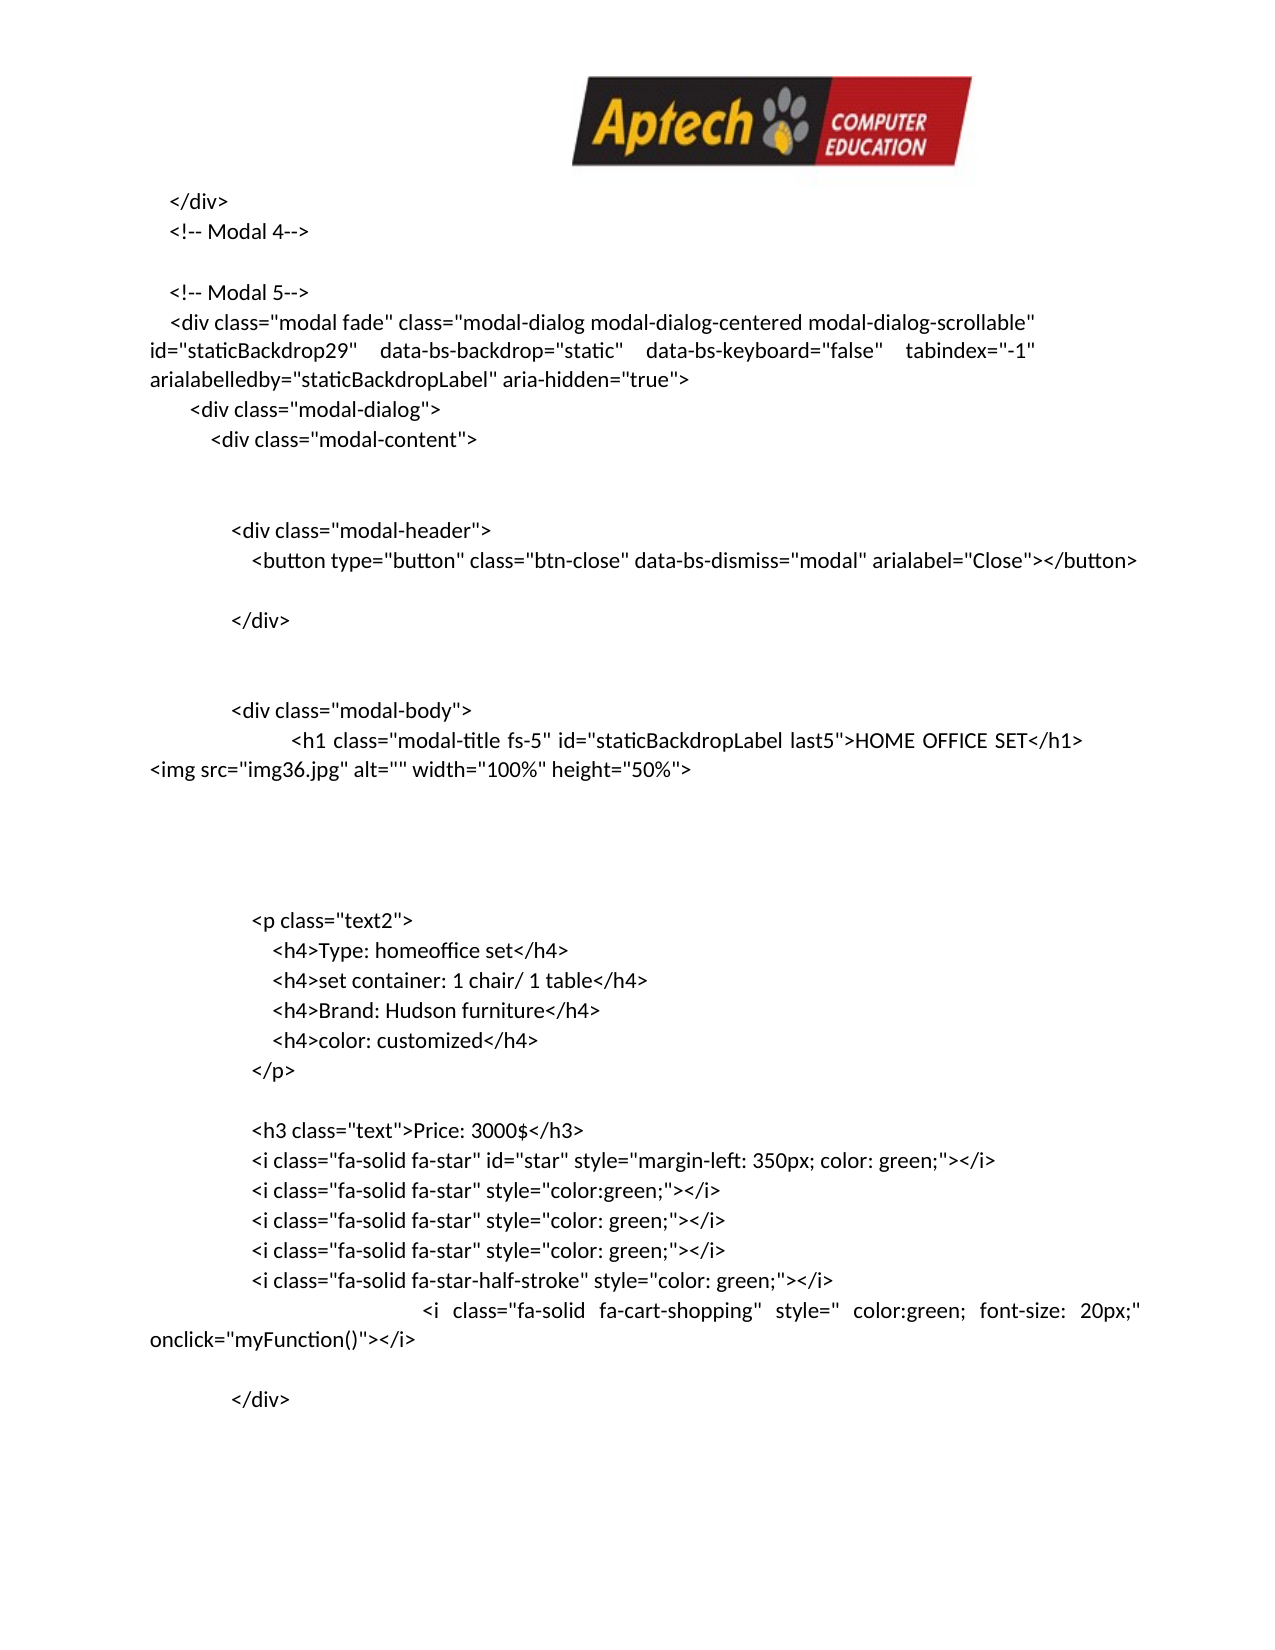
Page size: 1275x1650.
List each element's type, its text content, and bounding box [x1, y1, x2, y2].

text </div> [148, 1385, 1142, 1413]
text <div class="modal-dialog"> [148, 395, 1142, 423]
text <!-- Modal 5--> [148, 278, 1142, 306]
text <div class="modal fade" class="modal-dialog modal-dialog-centered modal-dialog-scrollable" id="staticBackdrop29" data-bs-backdrop="static" data-bs-keyboard="false" tabindex="-1" arialabelledby="staticBackdropLabel" aria-hidden="true"> [148, 308, 1036, 393]
text <h4>Brand: Hudson furniture</h4> [148, 996, 1142, 1024]
text <div class="modal-body"> [148, 696, 1142, 724]
text <h4>Type: homeoffice set</h4> [148, 936, 1142, 964]
text <h1 class="modal-title fs-5" id="staticBackdropLabel last5">HOME OFFICE SET</h1> <img src="img36.jpg" alt="" width="100%" height="50%"> [148, 726, 1086, 783]
text <div class="modal-content"> [148, 425, 1142, 453]
text <i class="fa-solid fa-star" style="color: green;"></i> [148, 1206, 1142, 1234]
text <!-- Modal 4--> [148, 217, 1142, 246]
text <div class="modal-header"> [148, 516, 1142, 544]
text <i class="fa-solid fa-cart-shopping" style=" color:green; font-size: 20px;" onclick="myFunction()"></i> [148, 1296, 1142, 1353]
text </div> [148, 187, 1142, 216]
text <h3 class="text">Price: 3000$</h3> [148, 1116, 1142, 1144]
text </div> [148, 606, 1142, 634]
text <p class="text2"> [148, 906, 1142, 934]
text <h4>set container: 1 chair/ 1 table</h4> [148, 966, 1142, 994]
picture [571, 76, 993, 187]
text <h4>color: customized</h4> [148, 1026, 1142, 1054]
text <button type="button" class="btn-close" data-bs-dismiss="modal" arialabel="Close"></button> [148, 546, 1142, 574]
text <i class="fa-solid fa-star" style="color: green;"></i> [148, 1236, 1142, 1264]
text </p> [148, 1056, 1142, 1084]
text <i class="fa-solid fa-star" id="star" style="margin-left: 350px; color: green;"></i> [148, 1146, 1142, 1174]
text <i class="fa-solid fa-star-half-stroke" style="color: green;"></i> [148, 1266, 1142, 1294]
text <i class="fa-solid fa-star" style="color:green;"></i> [148, 1176, 1142, 1204]
